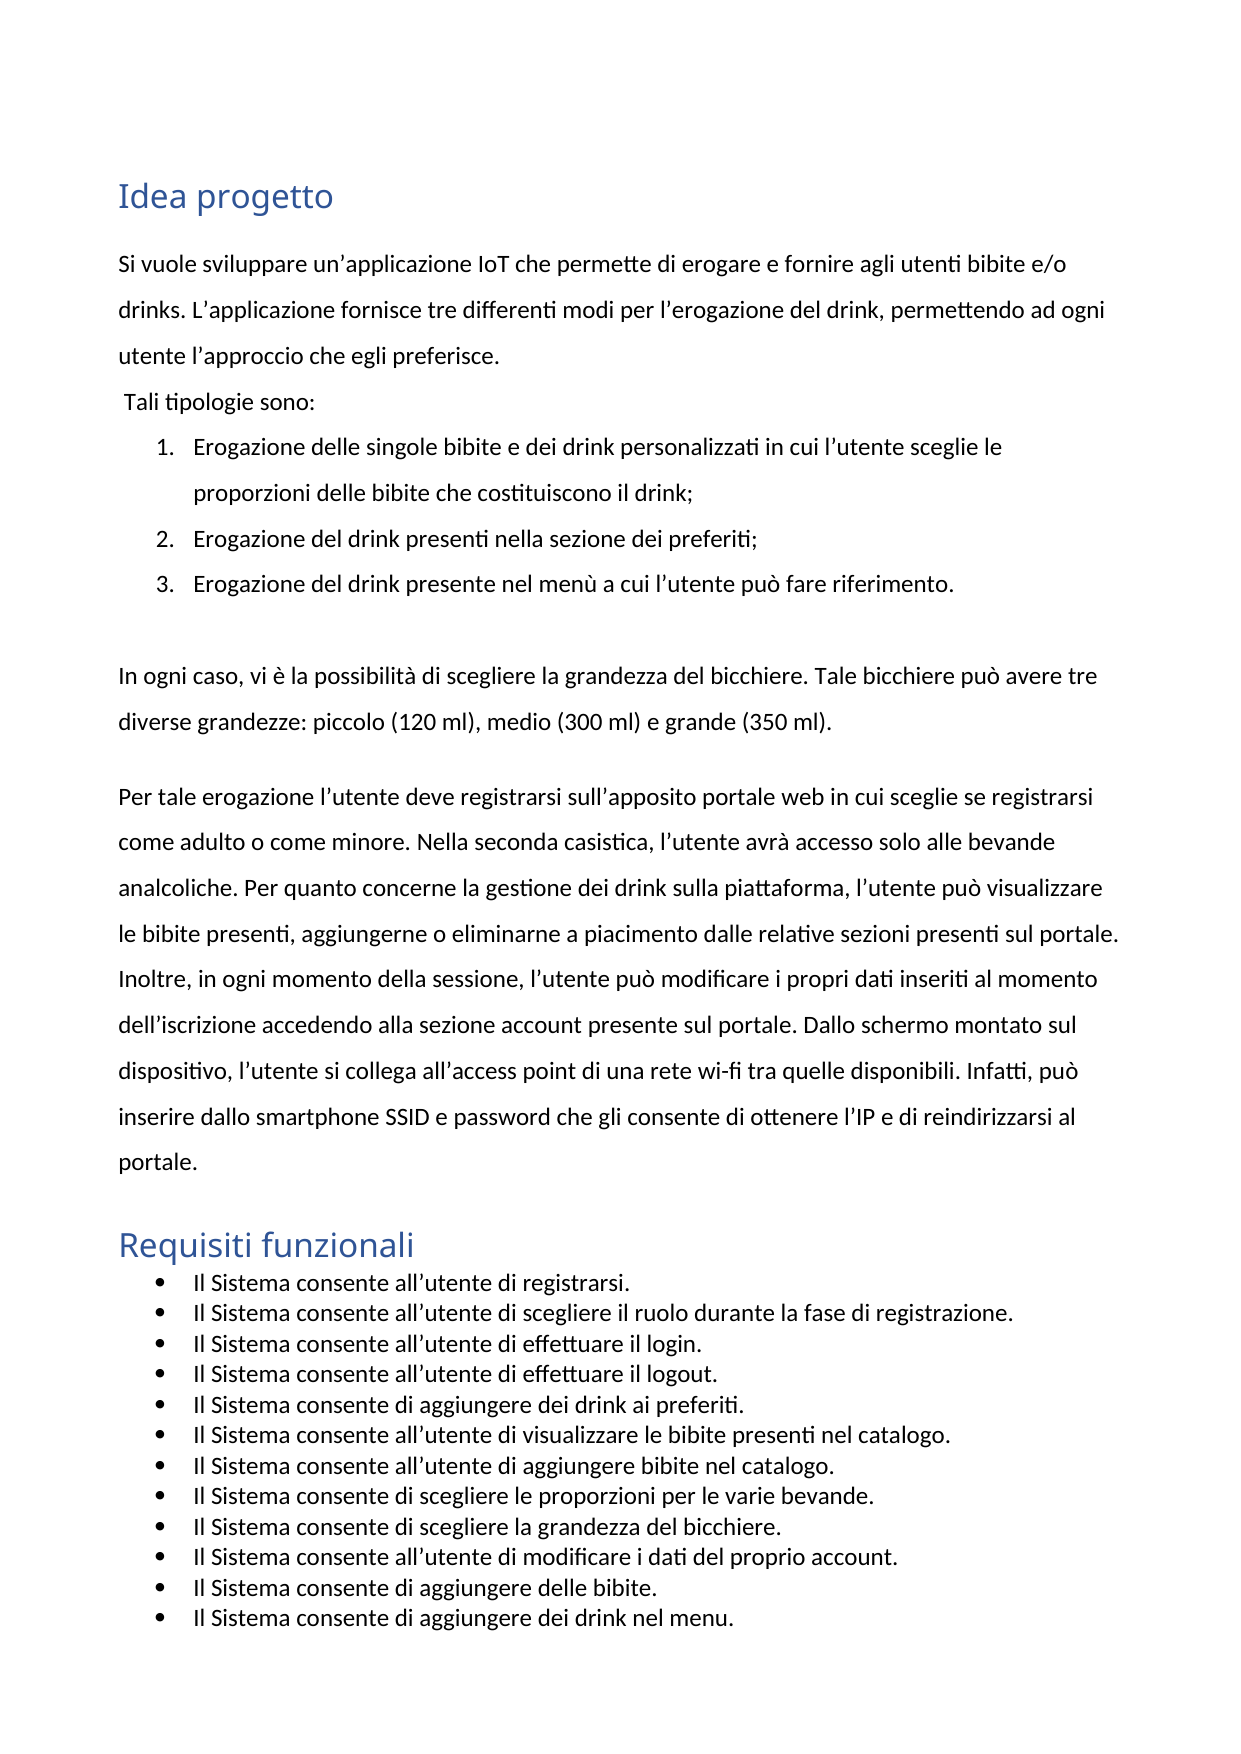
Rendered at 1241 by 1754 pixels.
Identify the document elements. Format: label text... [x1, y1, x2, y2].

list Il Sistema consente di aggiungere dei drink ai preferiti. [156, 1389, 1122, 1419]
list Il Sistema consente all’utente di effettuare il login. [156, 1328, 1122, 1358]
list Il Sistema consente all’utente di modificare i dati del proprio account. [156, 1542, 1122, 1572]
text Per tale erogazione l’utente deve registrarsi sull’apposito portale web in cui sceglie se registrarsi come adulto o come minore. Nella seconda casistica, l’utente avrà accesso solo alle bevande analcoliche. Per quanto concerne la gestione dei drink sulla piattaforma, l’utente può visualizzare le bibite presenti, aggiungerne o eliminarne a piacimento dalle relative sezioni presenti sul portale. Inoltre, in ogni momento della sessione, l’utente può modificare i propri dati inseriti al momento dell’iscrizione accedendo alla sezione account presente sul portale. Dallo schermo montato sul dispositivo, l’utente si collega all’access point di una rete wi-fi tra quelle disponibili. Infatti, può inserire dallo smartphone SSID e password che gli consente di ottenere l’IP e di reindirizzarsi al portale. [118, 781, 1122, 1177]
list Il Sistema consente all’utente di registrarsi. [156, 1267, 1122, 1297]
text Si vuole sviluppare un’applicazione IoT che permette di erogare e fornire agli utenti bibite e/o drinks. L’applicazione fornisce tre differenti modi per l’erogazione del drink, permettendo ad ogni utente l’approccio che egli preferisce. [118, 248, 1122, 371]
list Erogazione del drink presenti nella sezione dei preferiti; [156, 523, 1122, 553]
text Tali tipologie sono: [118, 386, 1122, 416]
text In ogni caso, vi è la possibilità di scegliere la grandezza del bicchiere. Tale bicchiere può avere tre diverse grandezze: piccolo (120 ml), medio (300 ml) e grande (350 ml). [118, 660, 1122, 736]
subtitle Requisiti funzionali [118, 1221, 1122, 1267]
list Il Sistema consente all’utente di aggiungere bibite nel catalogo. [156, 1450, 1122, 1481]
list Il Sistema consente di scegliere le proporzioni per le varie bevande. [156, 1481, 1122, 1511]
list Erogazione del drink presente nel menù a cui l’utente può fare riferimento. [156, 569, 1122, 599]
list Il Sistema consente all’utente di effettuare il logout. [156, 1358, 1122, 1389]
list Il Sistema consente di aggiungere dei drink nel menu. [156, 1603, 1122, 1633]
list Il Sistema consente di scegliere la grandezza del bicchiere. [156, 1511, 1122, 1542]
list Erogazione delle singole bibite e dei drink personalizzati in cui l’utente sceglie le proporzioni delle bibite che costituiscono il drink; [156, 431, 1122, 508]
list Il Sistema consente all’utente di visualizzare le bibite presenti nel catalogo. [156, 1419, 1122, 1450]
list Il Sistema consente di aggiungere delle bibite. [156, 1572, 1122, 1603]
subtitle Idea progetto [118, 173, 1122, 218]
list Il Sistema consente all’utente di scegliere il ruolo durante la fase di registrazione. [156, 1297, 1122, 1328]
